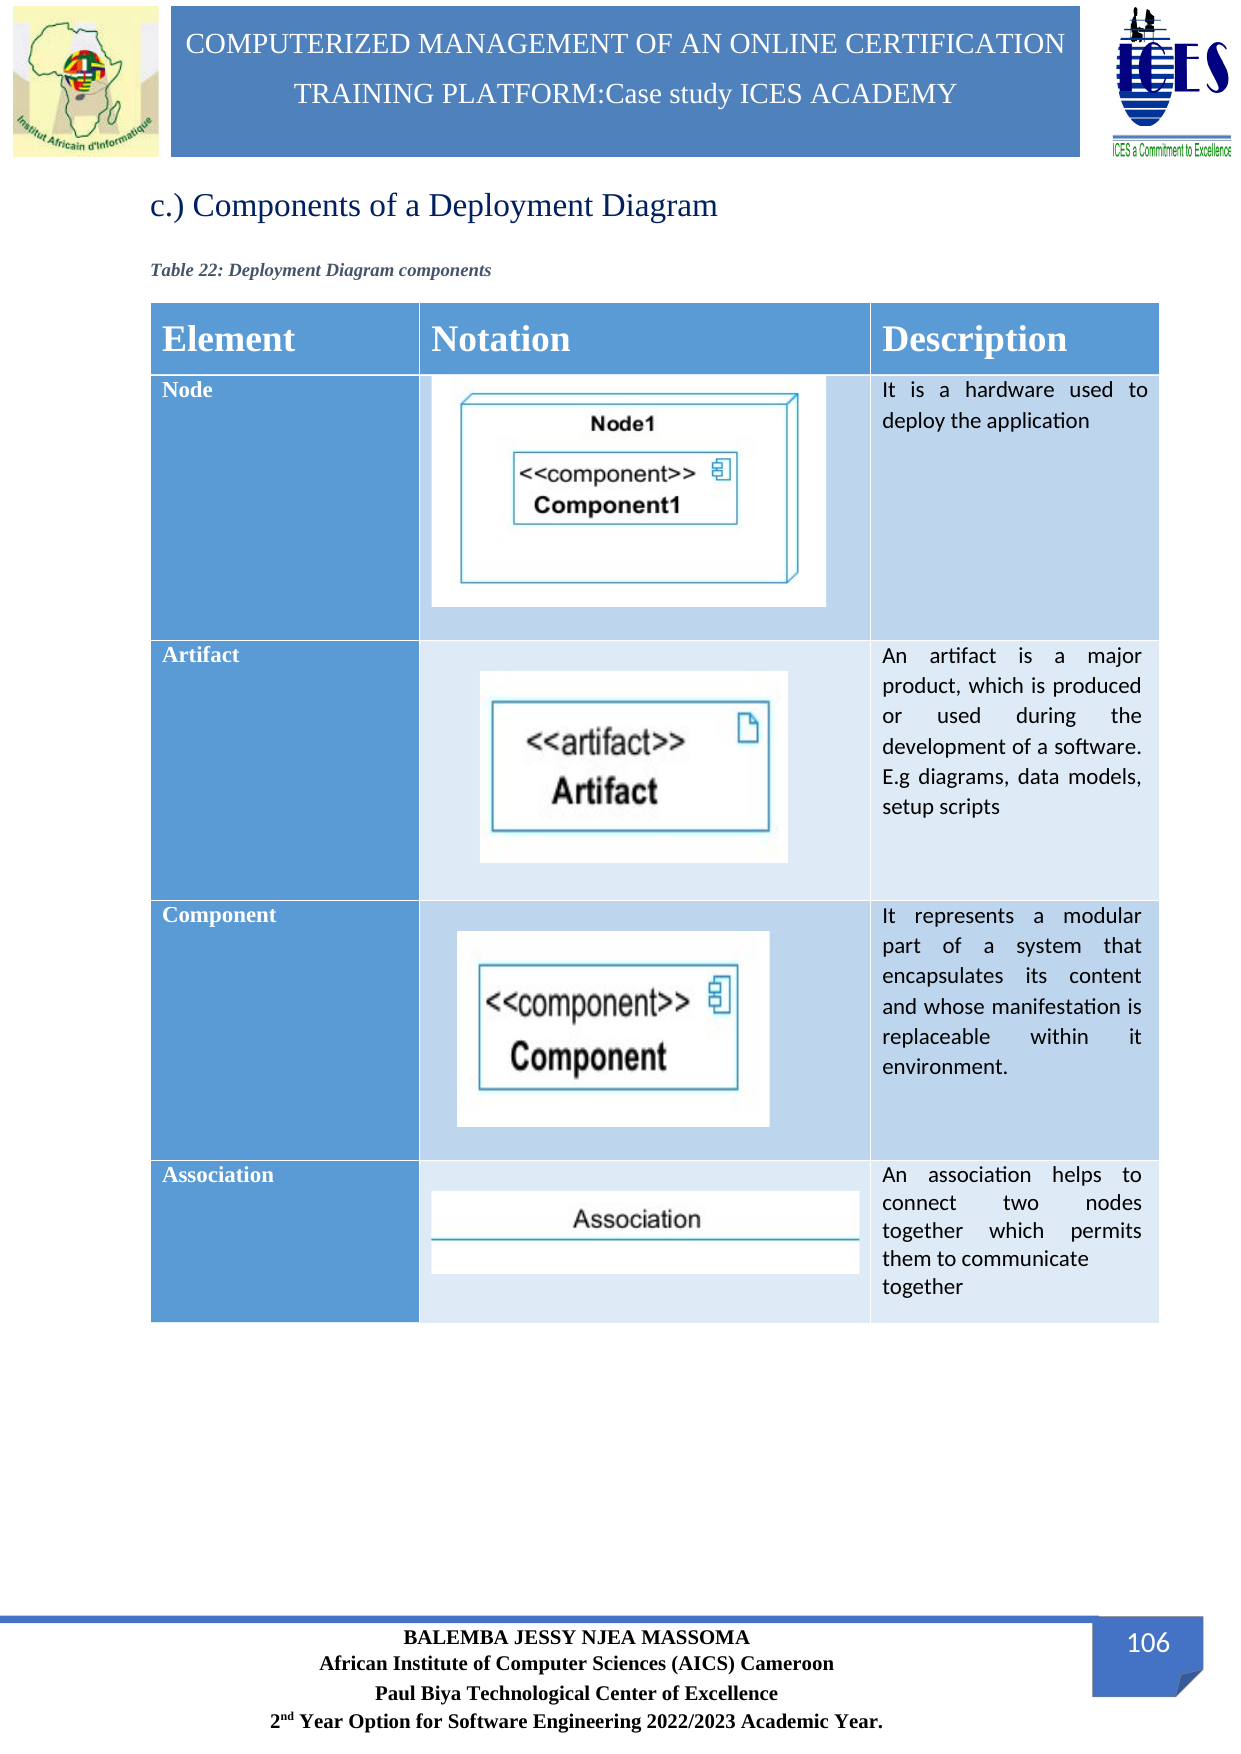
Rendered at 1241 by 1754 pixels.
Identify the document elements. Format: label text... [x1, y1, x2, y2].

table_header Notation [420, 303, 870, 374]
table_cell Node [151, 376, 419, 640]
table_cell [420, 641, 870, 900]
picture [431, 375, 827, 607]
table_cell [420, 1161, 870, 1322]
picture [457, 931, 770, 1127]
table_cell Artifact [151, 641, 419, 900]
text c.) Components of a Deployment Diagram [150, 185, 1090, 223]
table_cell An association helps to connect two nodes together which permits them to communicate together [871, 1161, 1159, 1322]
table_header Element [151, 303, 419, 374]
table_cell Association [151, 1161, 419, 1322]
table_cell [420, 376, 870, 640]
table_cell It is a hardware used to deploy the application [871, 376, 1159, 640]
table_cell Component [151, 901, 419, 1160]
table_cell It represents a modular part of a system that encapsulates its content and whose manifestation is replaceable within it environment. [871, 901, 1159, 1160]
picture [13, 6, 159, 157]
picture [479, 671, 789, 863]
picture [431, 1191, 860, 1274]
picture [1112, 6, 1232, 157]
table_cell An artifact is a major product, which is produced or used during the development of a software. E.g diagrams, data models, setup scripts [871, 641, 1159, 900]
table_cell [420, 901, 870, 1160]
table_header Description [871, 303, 1159, 374]
